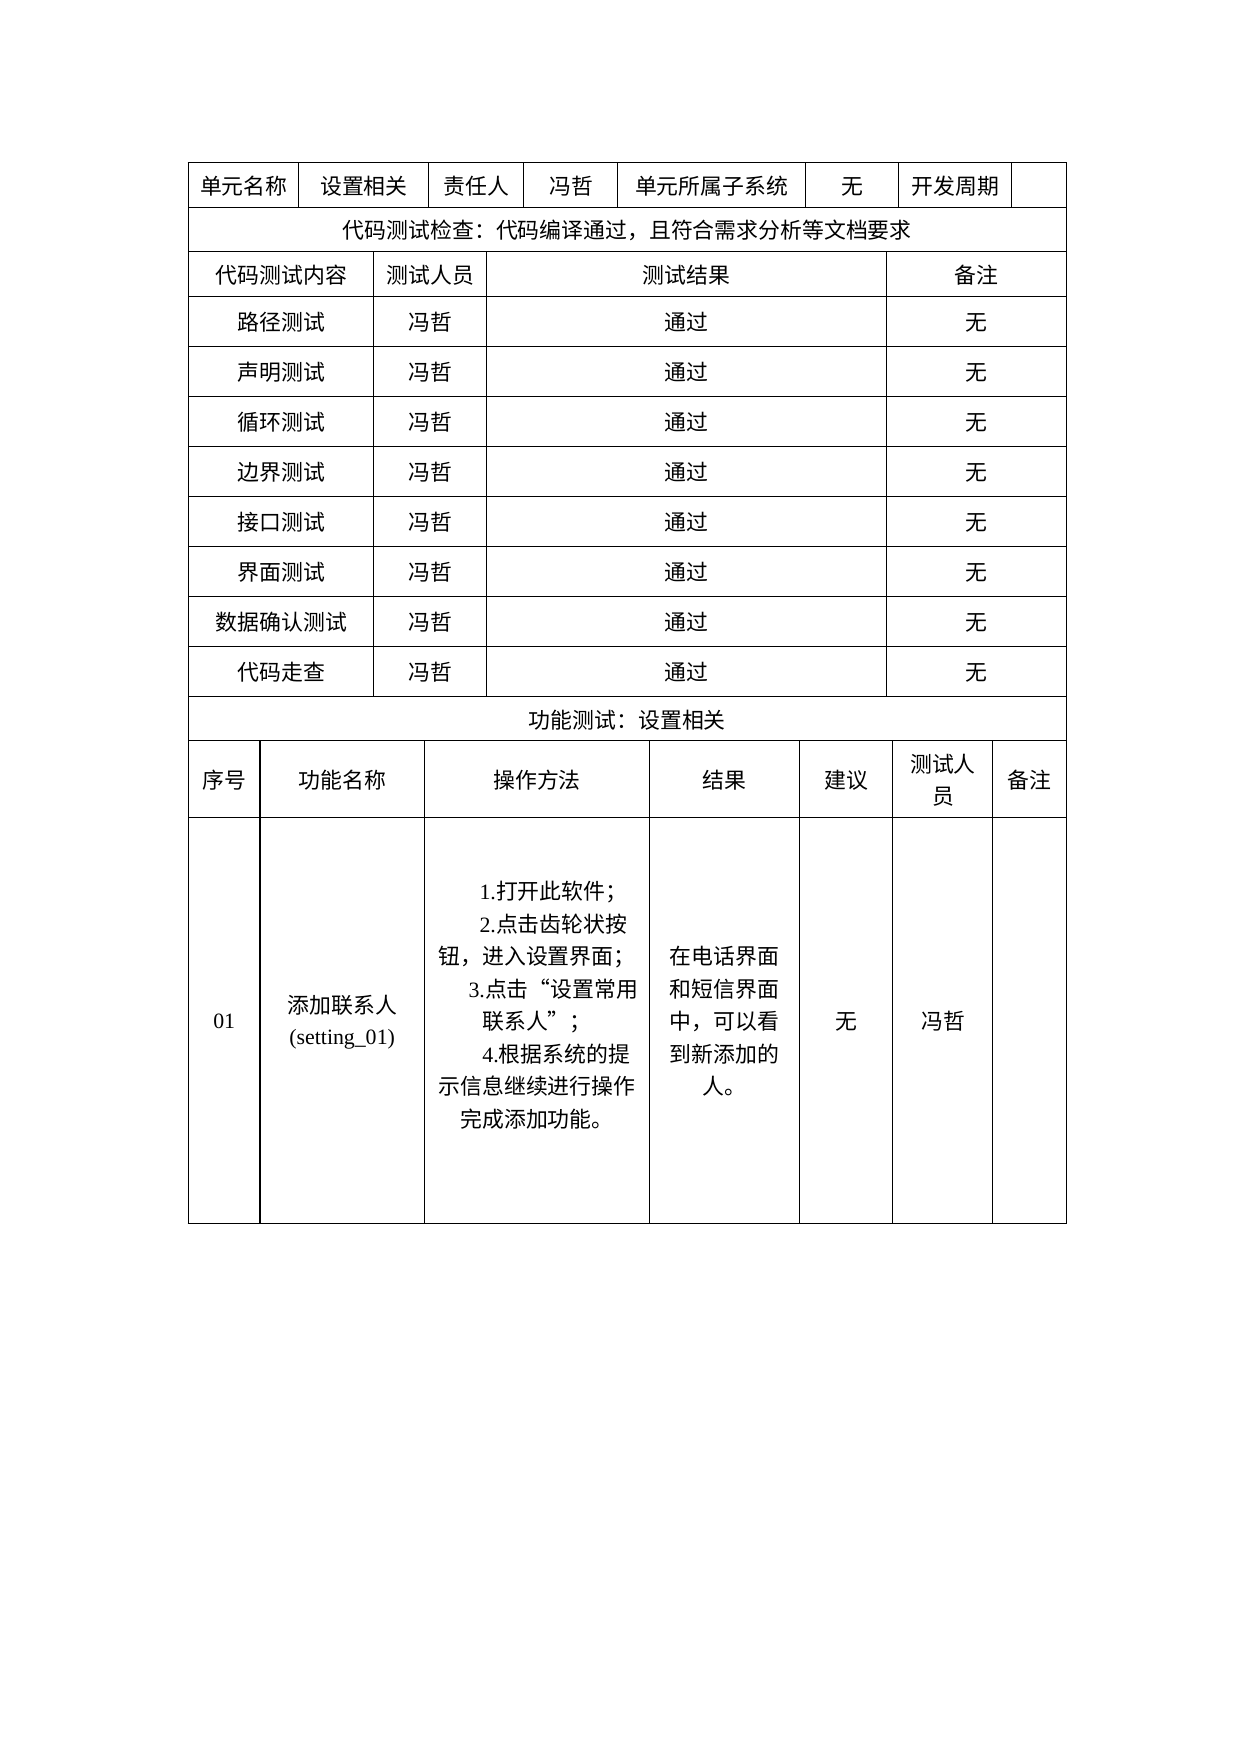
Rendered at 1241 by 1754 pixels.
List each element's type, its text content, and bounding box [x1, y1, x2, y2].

table_cell 通过 [487, 297, 886, 346]
table_cell 结果 [650, 741, 799, 817]
table_cell 无 [887, 647, 1066, 696]
table_cell 通过 [487, 397, 886, 446]
table_cell 冯哲 [374, 297, 486, 346]
table_cell [1012, 163, 1066, 207]
table_cell 无 [887, 547, 1066, 596]
table_cell 功能测试：设置相关 [189, 697, 1066, 740]
table_cell 无 [887, 297, 1066, 346]
table_cell 无 [806, 163, 898, 207]
table_cell 冯哲 [374, 447, 486, 496]
table_cell 通过 [487, 597, 886, 646]
table_cell [993, 818, 1066, 1223]
table_cell 代码测试内容 [189, 252, 373, 296]
table_cell 01 [189, 818, 259, 1223]
table_cell 无 [800, 818, 892, 1223]
table_cell 测试人员 [374, 252, 486, 296]
table_cell 添加联系人 (setting_01) [261, 818, 424, 1223]
table_cell 序号 [189, 741, 259, 817]
table_cell 在电话界面和短信界面中，可以看到新添加的人。 [650, 818, 799, 1223]
table_cell 接口测试 [189, 497, 373, 546]
table_cell 备注 [887, 252, 1066, 296]
table_cell 数据确认测试 [189, 597, 373, 646]
table_cell 单元所属子系统 [618, 163, 805, 207]
table_cell 1.打开此软件； 2.点击齿轮状按钮，进入设置界面； 3.点击“设置常用联系人”； 4.根据系统的提示信息继续进行操作完成添加功能。 [425, 818, 649, 1223]
table_cell 测试人员 [893, 741, 992, 817]
table_cell 冯哲 [374, 647, 486, 696]
table_cell 冯哲 [374, 547, 486, 596]
table_cell 无 [887, 597, 1066, 646]
table_cell 冯哲 [374, 397, 486, 446]
table_cell 循环测试 [189, 397, 373, 446]
table_cell 通过 [487, 647, 886, 696]
table_cell 无 [887, 447, 1066, 496]
table_cell 建议 [800, 741, 892, 817]
table_cell 备注 [993, 741, 1066, 817]
table_cell 冯哲 [374, 497, 486, 546]
table_cell 单元名称 [189, 163, 298, 207]
table_cell 界面测试 [189, 547, 373, 596]
table_cell 无 [887, 347, 1066, 396]
table_cell 通过 [487, 347, 886, 396]
table_cell 开发周期 [899, 163, 1011, 207]
table_cell 操作方法 [425, 741, 649, 817]
table_cell 路径测试 [189, 297, 373, 346]
table_cell 测试结果 [487, 252, 886, 296]
table_cell 通过 [487, 447, 886, 496]
table_cell 无 [887, 397, 1066, 446]
table_cell 冯哲 [374, 597, 486, 646]
table_cell 设置相关 [299, 163, 428, 207]
table_cell 通过 [487, 497, 886, 546]
table_cell 冯哲 [374, 347, 486, 396]
table_cell 代码走查 [189, 647, 373, 696]
table_cell 边界测试 [189, 447, 373, 496]
table_cell 通过 [487, 547, 886, 596]
table_cell 声明测试 [189, 347, 373, 396]
table_cell 冯哲 [524, 163, 617, 207]
table_cell 无 [887, 497, 1066, 546]
table_cell 责任人 [429, 163, 523, 207]
table_cell 冯哲 [893, 818, 992, 1223]
table_cell 功能名称 [261, 741, 424, 817]
table_cell 代码测试检查：代码编译通过，且符合需求分析等文档要求 [189, 208, 1066, 251]
